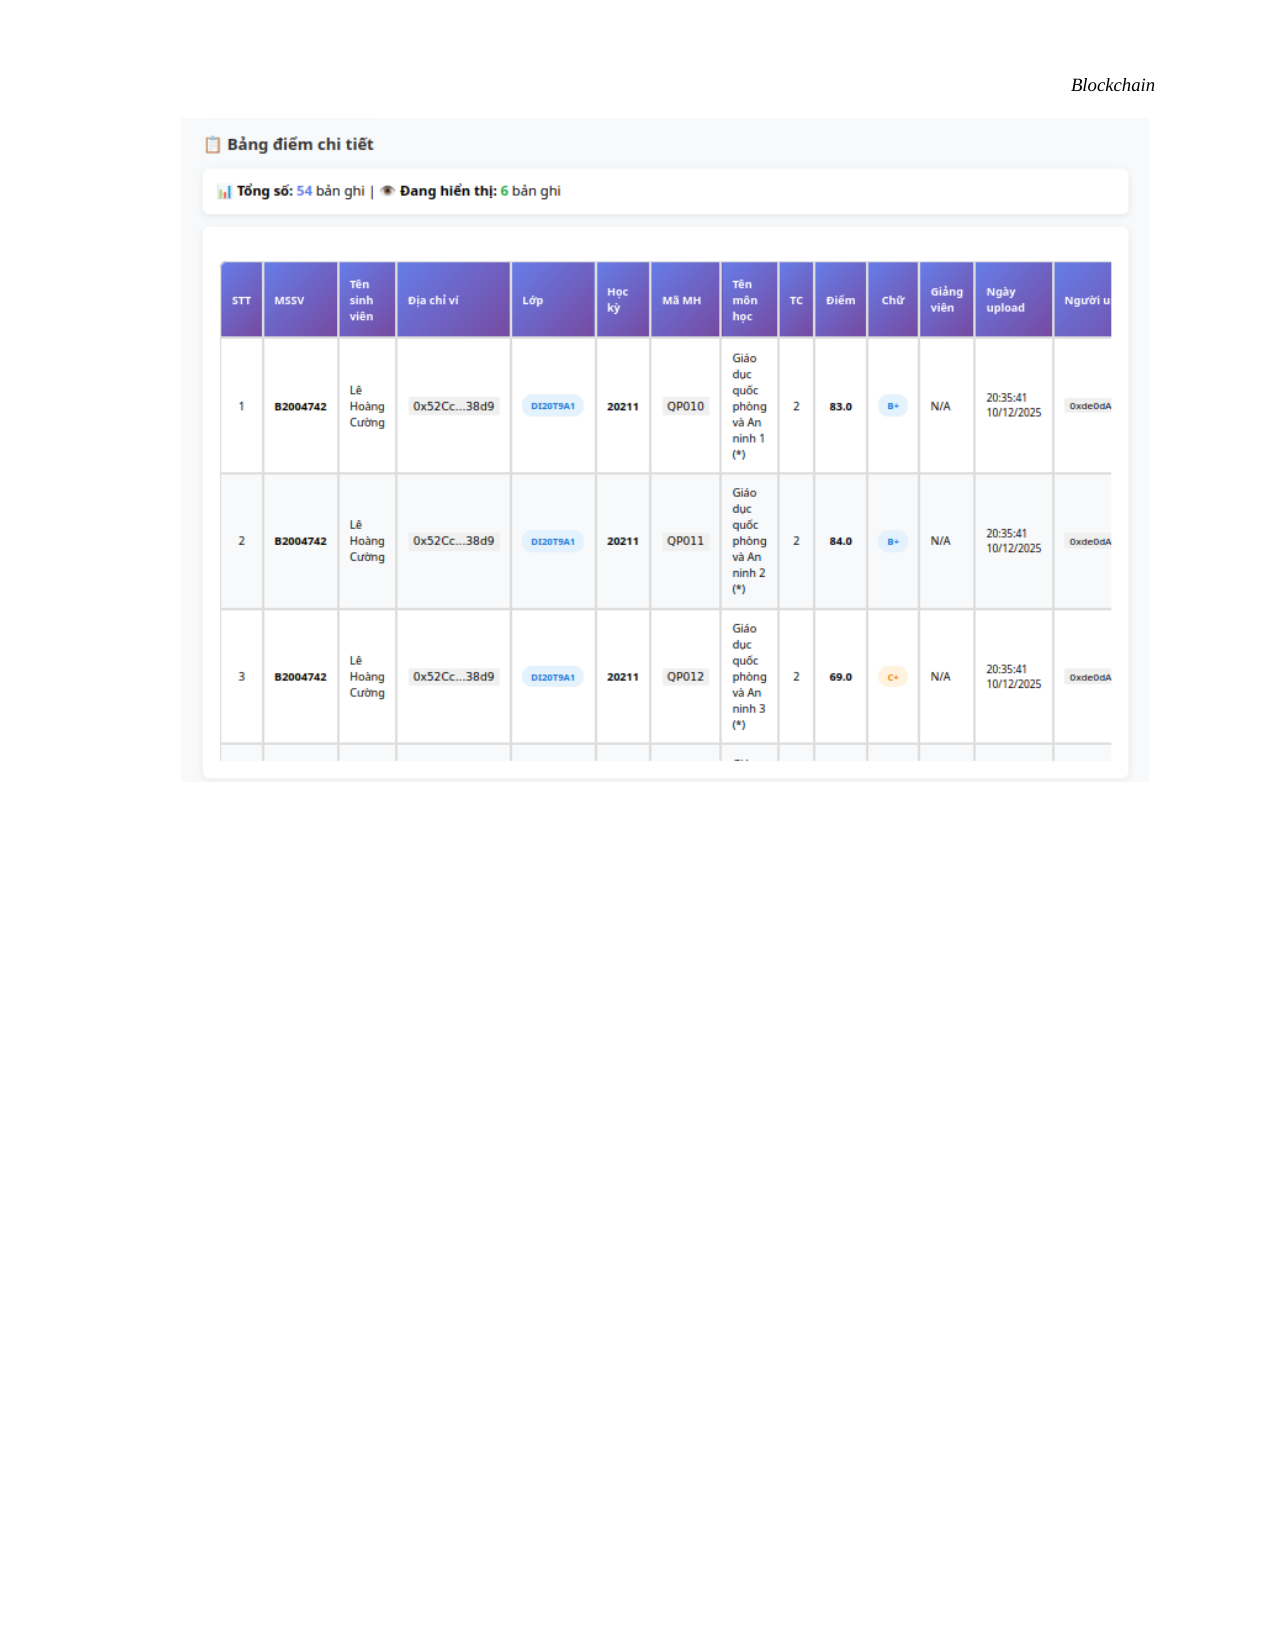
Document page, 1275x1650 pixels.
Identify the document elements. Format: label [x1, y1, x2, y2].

picture [177, 118, 1157, 782]
